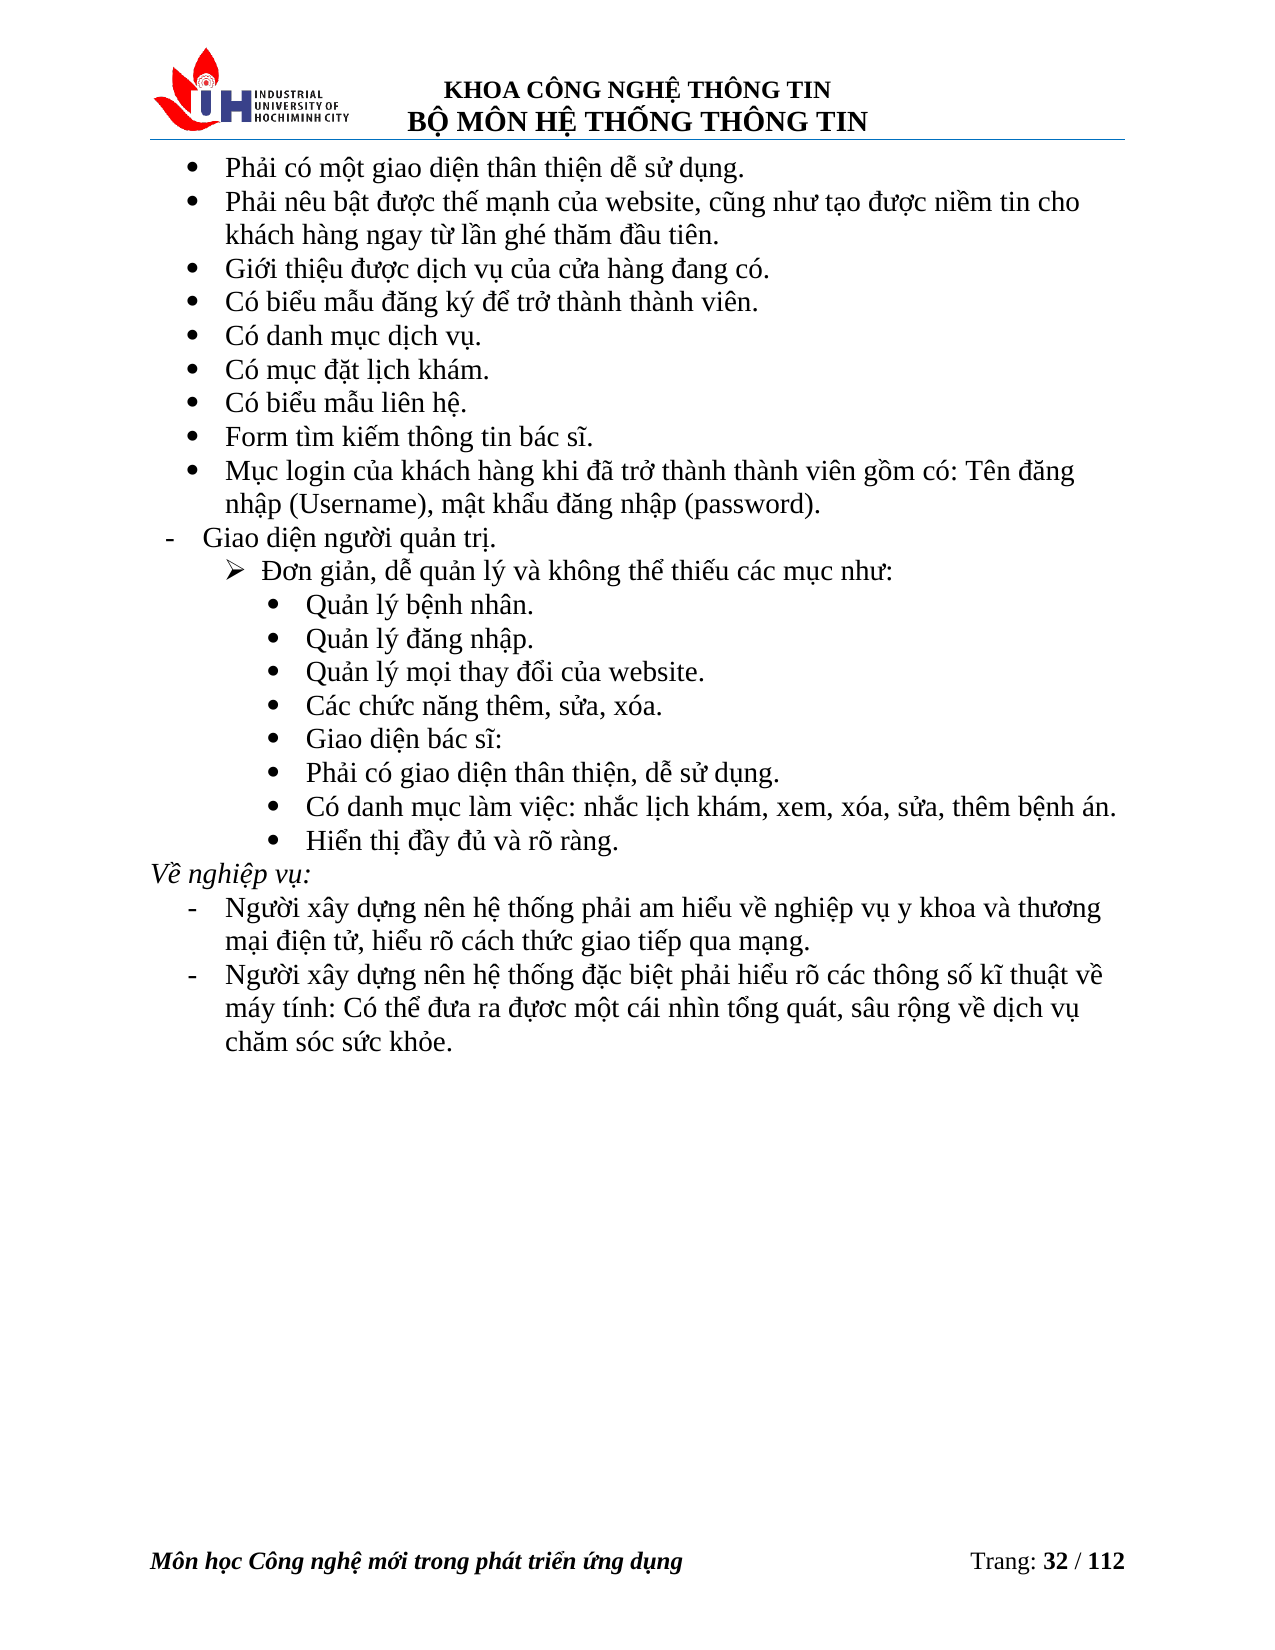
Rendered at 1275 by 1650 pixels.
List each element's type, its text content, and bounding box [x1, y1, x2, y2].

list Người xây dựng nên hệ thống phải am hiểu về nghiệp vụ y khoa và thương mại điện tử, hiểu rõ cách thức giao tiếp qua mạng. [187, 890, 1125, 957]
list Có biểu mẫu đăng ký để trở thành thành viên. [187, 284, 1125, 318]
list Hiển thị đầy đủ và rõ ràng. [268, 823, 1125, 856]
text Về nghiệp vụ: [150, 856, 1125, 890]
list Quản lý bệnh nhân. [268, 587, 1125, 621]
list Phải nêu bật được thế mạnh của website, cũng như tạo được niềm tin cho khách hàng ngay từ lần ghé thăm đầu tiên. [187, 184, 1125, 251]
list Quản lý mọi thay đổi của website. [268, 654, 1125, 688]
list Có danh mục dịch vụ. [187, 318, 1125, 352]
list Phải có giao diện thân thiện, dễ sử dụng. [268, 755, 1125, 789]
list Giao diện bác sĩ: [268, 722, 1125, 755]
list Có mục đặt lịch khám. [187, 352, 1125, 385]
list Quản lý đăng nhập. [268, 621, 1125, 654]
list Các chức năng thêm, sửa, xóa. [268, 688, 1125, 722]
list Giới thiệu được dịch vụ của cửa hàng đang có. [187, 251, 1125, 284]
list Có danh mục làm việc: nhắc lịch khám, xem, xóa, sửa, thêm bệnh án. [268, 789, 1125, 823]
picture [150, 43, 354, 133]
list Đơn giản, dễ quản lý và không thể thiếu các mục như: [224, 553, 1125, 587]
list Phải có một giao diện thân thiện dễ sử dụng. [187, 150, 1125, 184]
list Người xây dựng nên hệ thống đặc biệt phải hiểu rõ các thông số kĩ thuật về máy tính: Có thể đưa ra đựơc một cái nhìn tổng quát, sâu rộng về dịch vụ chăm sóc sức khỏe. [187, 957, 1125, 1057]
list Form tìm kiếm thông tin bác sĩ. [187, 419, 1125, 453]
list Giao diện người quản trị. [165, 520, 1125, 553]
list Mục login của khách hàng khi đã trở thành thành viên gồm có: Tên đăng nhập (Username), mật khẩu đăng nhập (password). [187, 453, 1125, 520]
list Có biểu mẫu liên hệ. [187, 385, 1125, 419]
